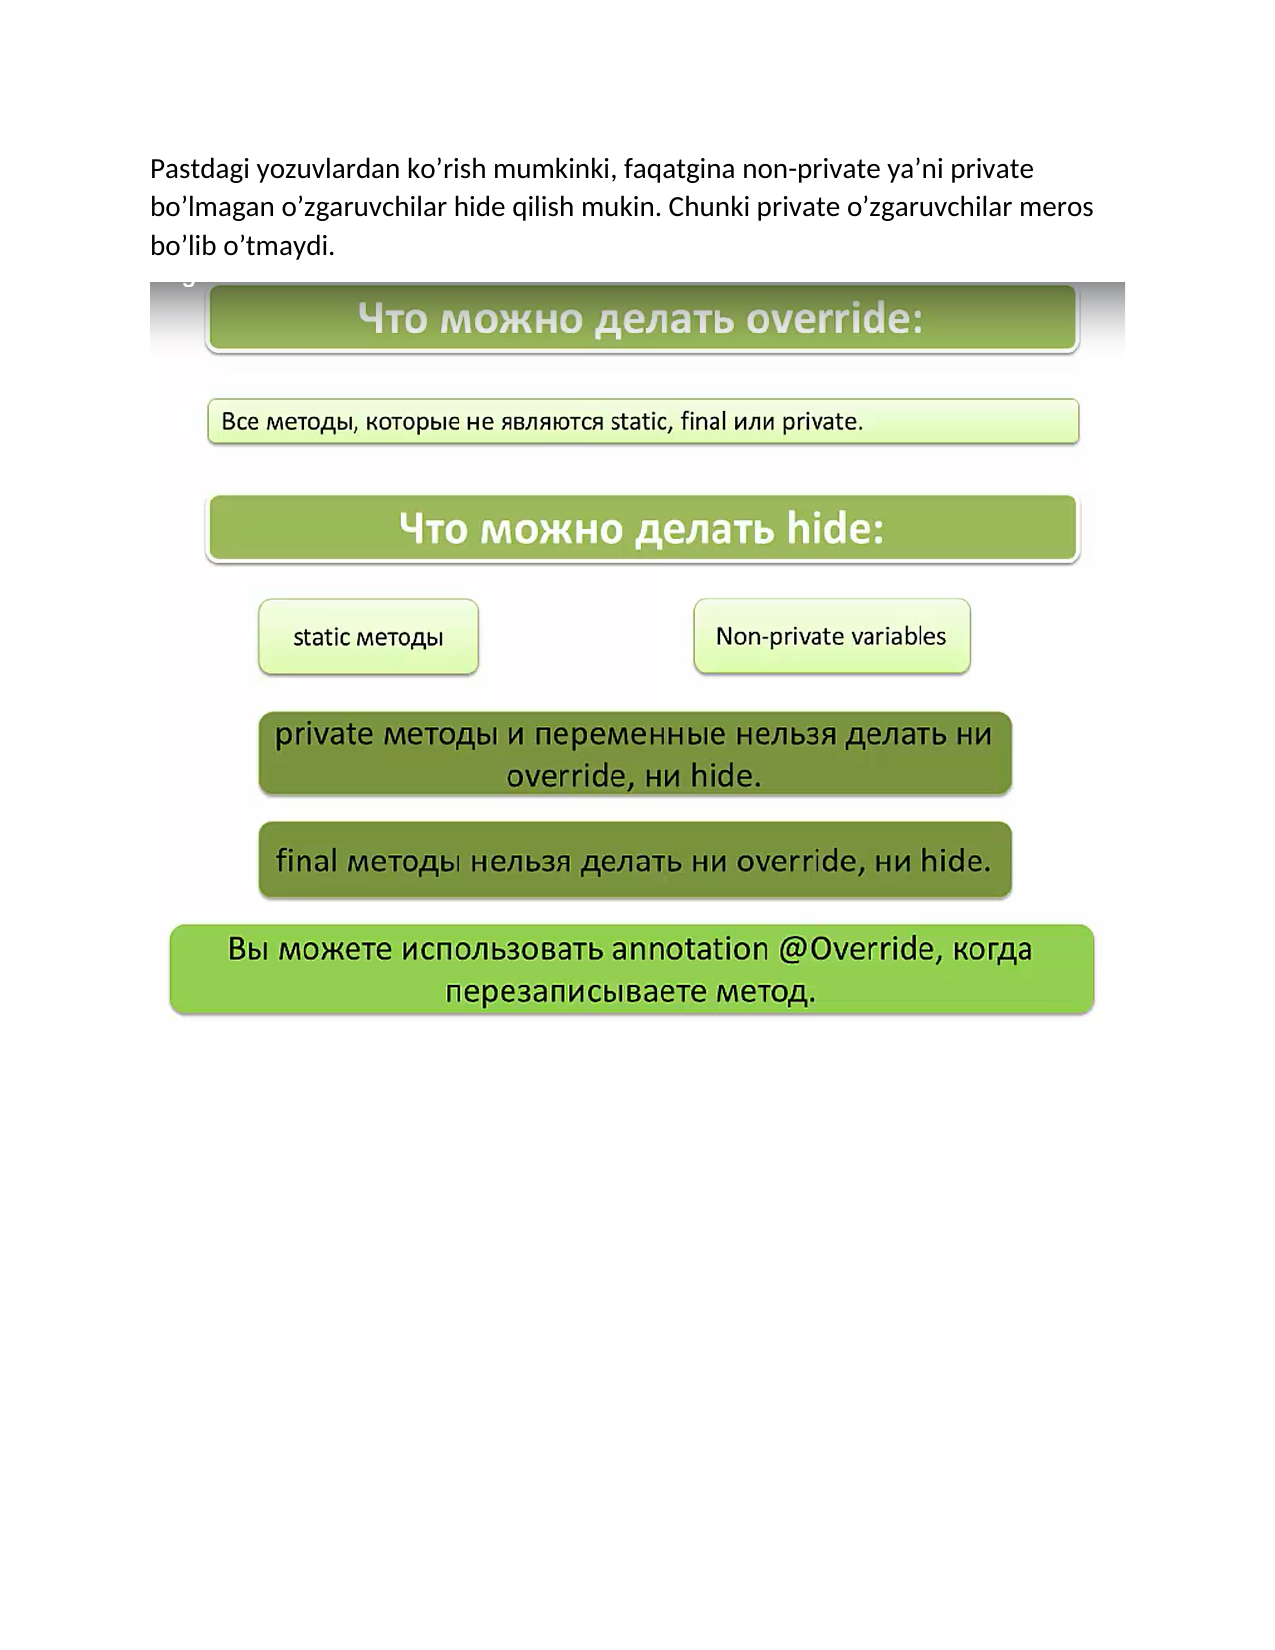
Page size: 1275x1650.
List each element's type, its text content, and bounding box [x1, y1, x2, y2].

picture [150, 282, 1125, 1022]
text Pastdagi yozuvlardan ko’rish mumkinki, faqatgina non-private ya’ni private bo’lmagan o’zgaruvchilar hide qilish mukin. Chunki private o’zgaruvchilar meros bo’lib o’tmaydi. [150, 150, 1125, 262]
